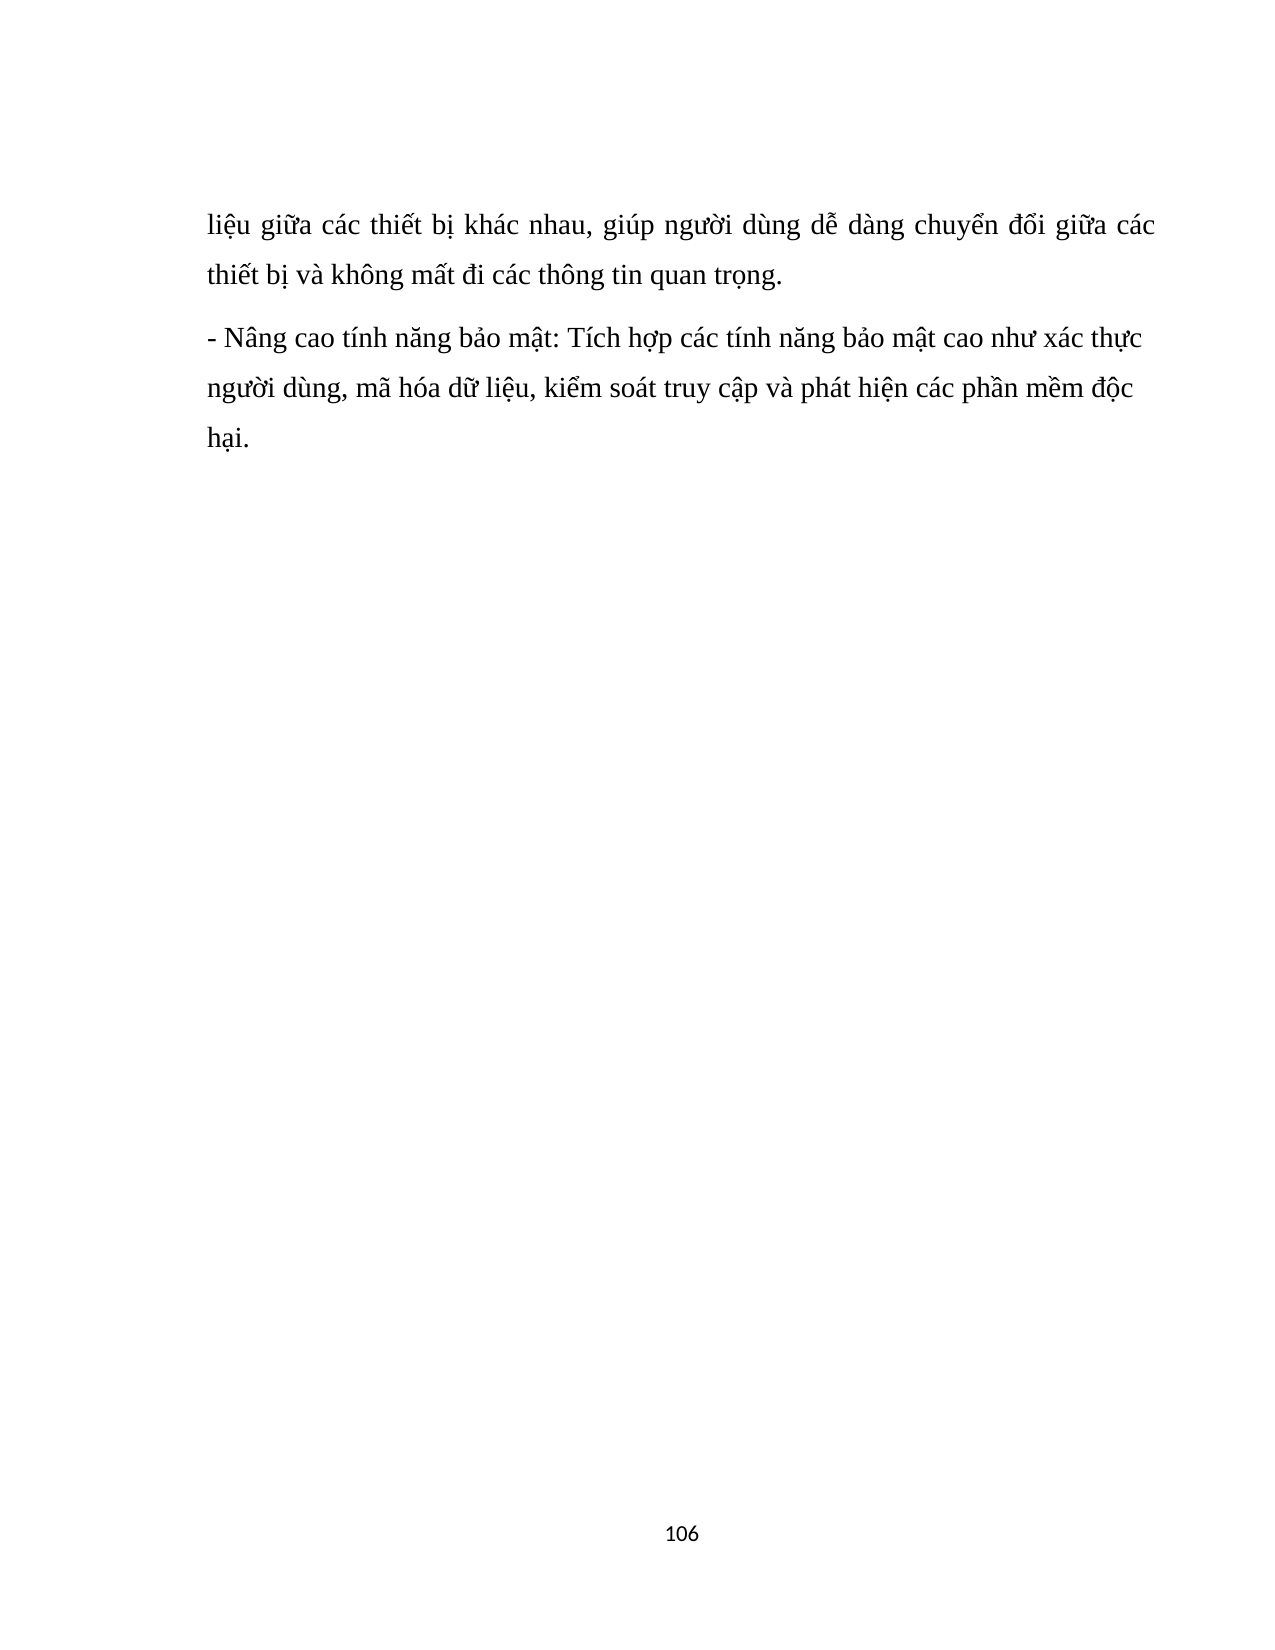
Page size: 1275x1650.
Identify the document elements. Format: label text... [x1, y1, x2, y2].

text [207, 207, 1157, 291]
text - Nâng cao tính năng bảo mật: Tích hợp các tính năng bảo mật cao như xác thực người dùng, mã hóa dữ liệu, kiểm soát truy cập và phát hiện các phần mềm độc hại. [207, 320, 1157, 454]
